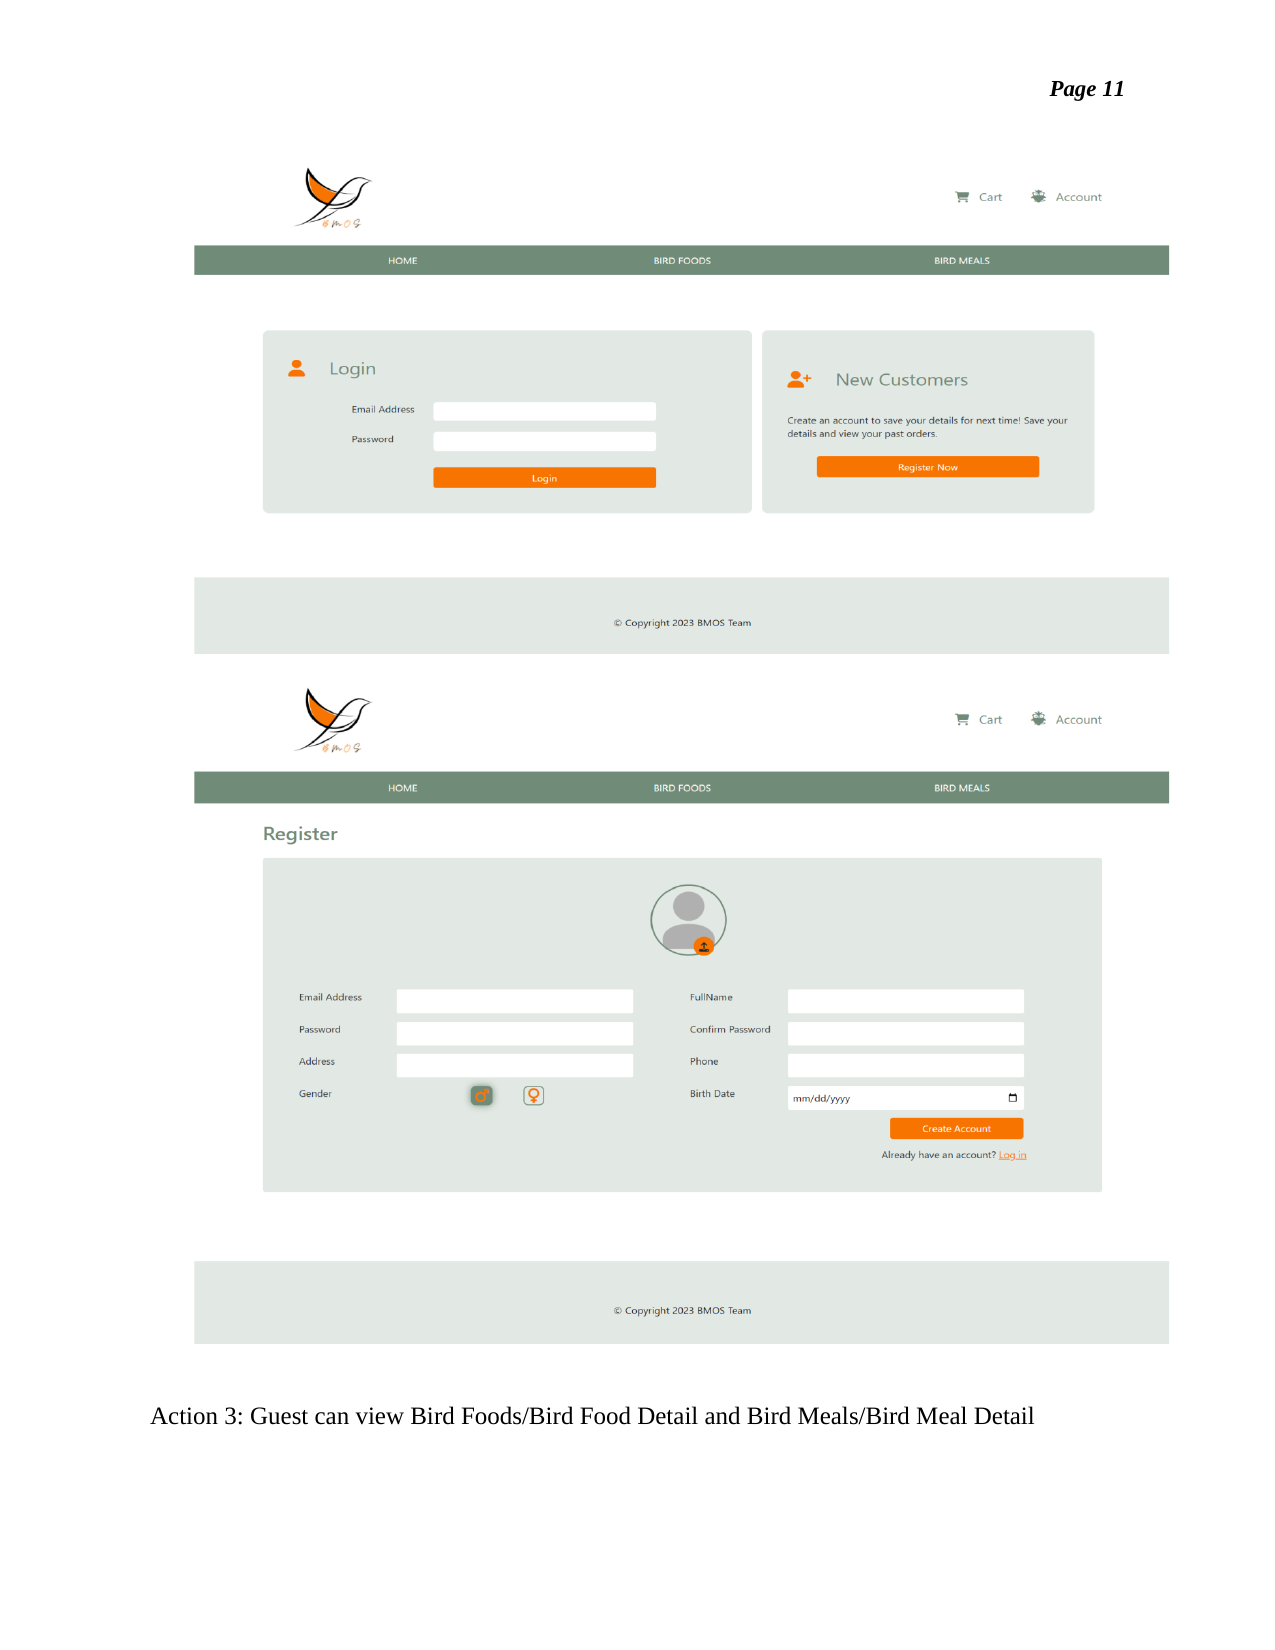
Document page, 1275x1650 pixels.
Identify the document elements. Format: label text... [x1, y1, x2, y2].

picture [194, 668, 1170, 1344]
picture [194, 150, 1170, 654]
text Action 3: Guest can view Bird Foods/Bird Food Detail and Bird Meals/Bird Meal Detail [150, 1401, 1125, 1429]
